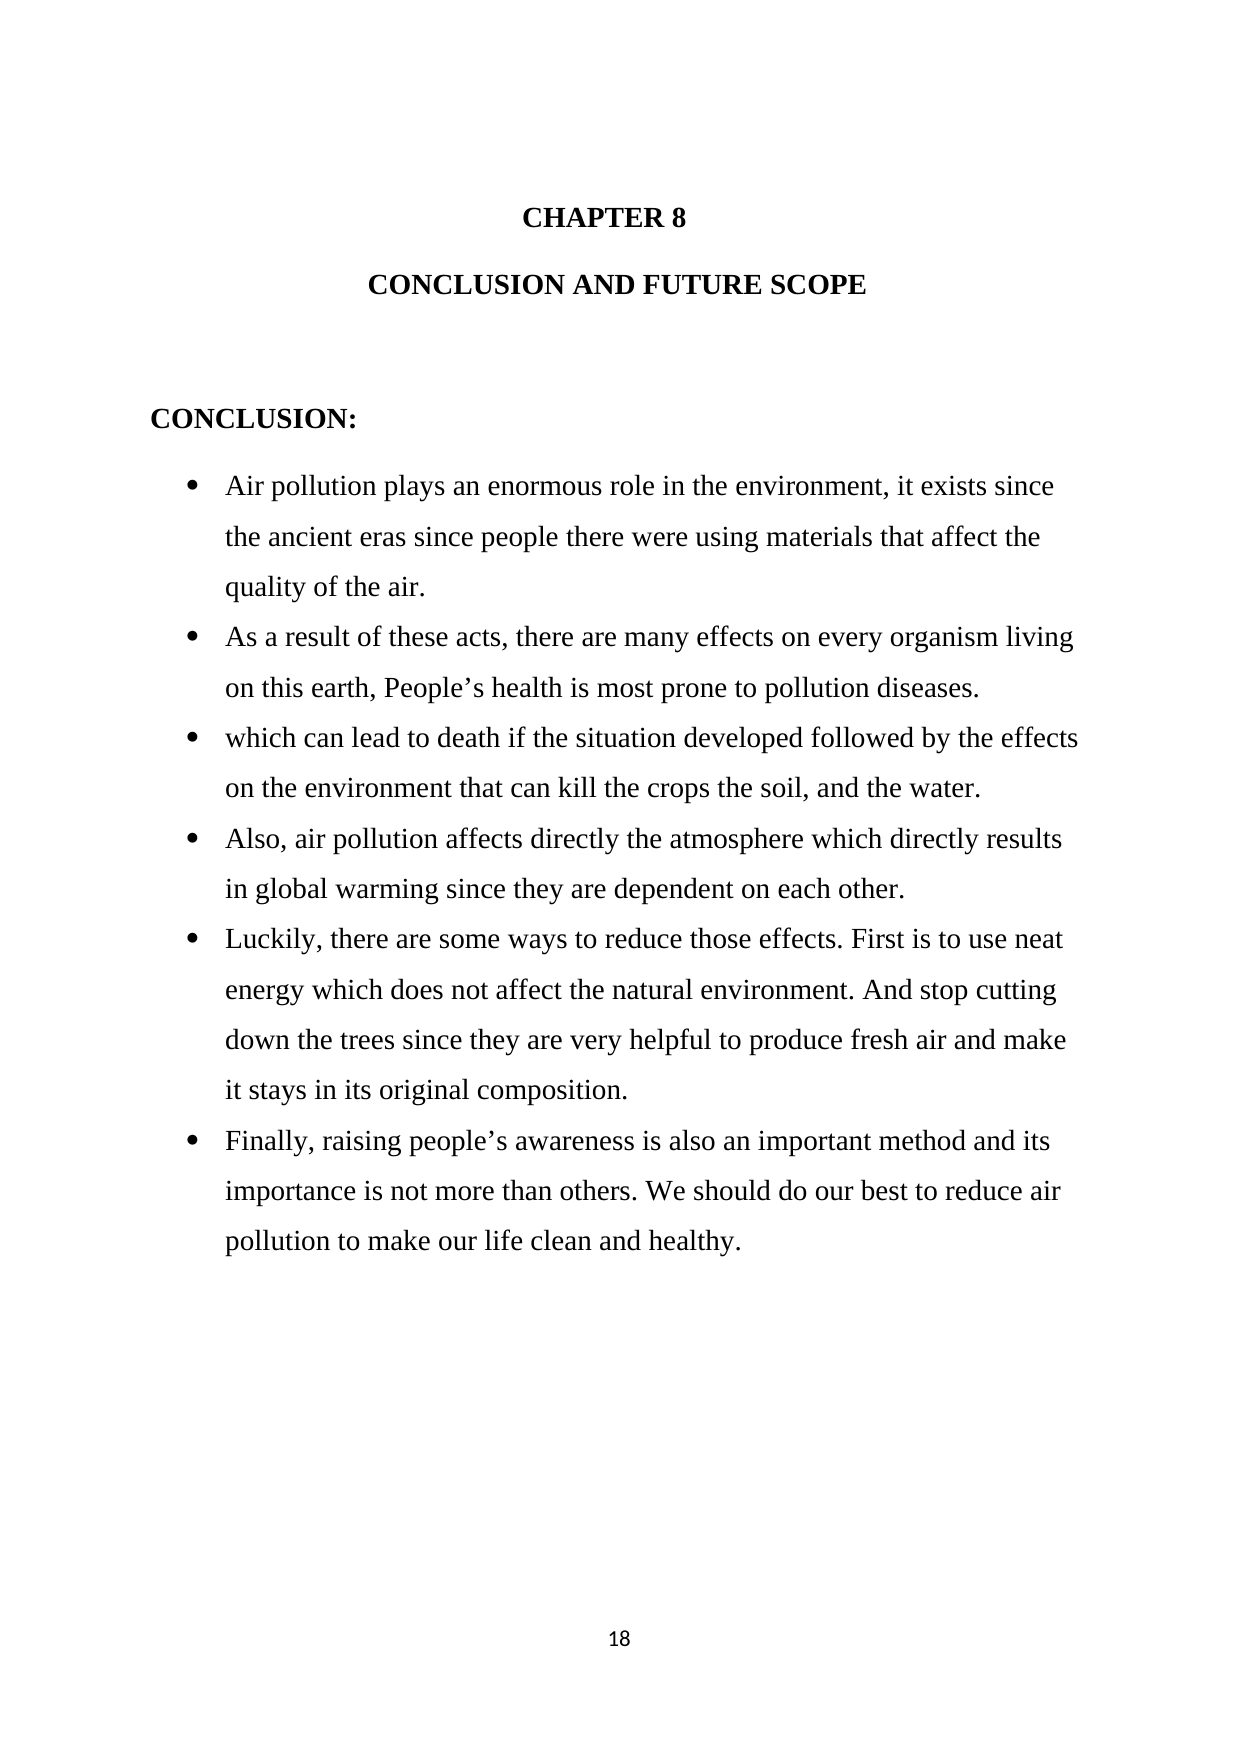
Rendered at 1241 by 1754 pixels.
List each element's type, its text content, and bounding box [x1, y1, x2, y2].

text CONCLUSION AND FUTURE SCOPE [150, 267, 1085, 301]
list As a result of these acts, there are many effects on every organism living on this earth, People’s health is most prone to pollution diseases. [187, 619, 1085, 703]
list which can lead to death if the situation developed followed by the effects on the environment that can kill the crops the soil, and the water. [187, 720, 1085, 804]
list Luckily, there are some ways to reduce those effects. First is to use neat energy which does not affect the natural environment. And stop cutting down the trees since they are very helpful to produce fresh air and make it stays in its original composition. [187, 921, 1085, 1106]
list Finally, raising people’s awareness is also an important method and its importance is not more than others. We should do our best to reduce air pollution to make our life clean and healthy. [187, 1123, 1085, 1257]
text CHAPTER 8 [150, 150, 1085, 234]
list Air pollution plays an enormous role in the environment, it exists since the ancient eras since people there were using materials that affect the quality of the air. [187, 468, 1085, 602]
list Also, air pollution affects directly the atmosphere which directly results in global warming since they are dependent on each other. [187, 821, 1085, 905]
text CONCLUSION: [150, 401, 1085, 435]
